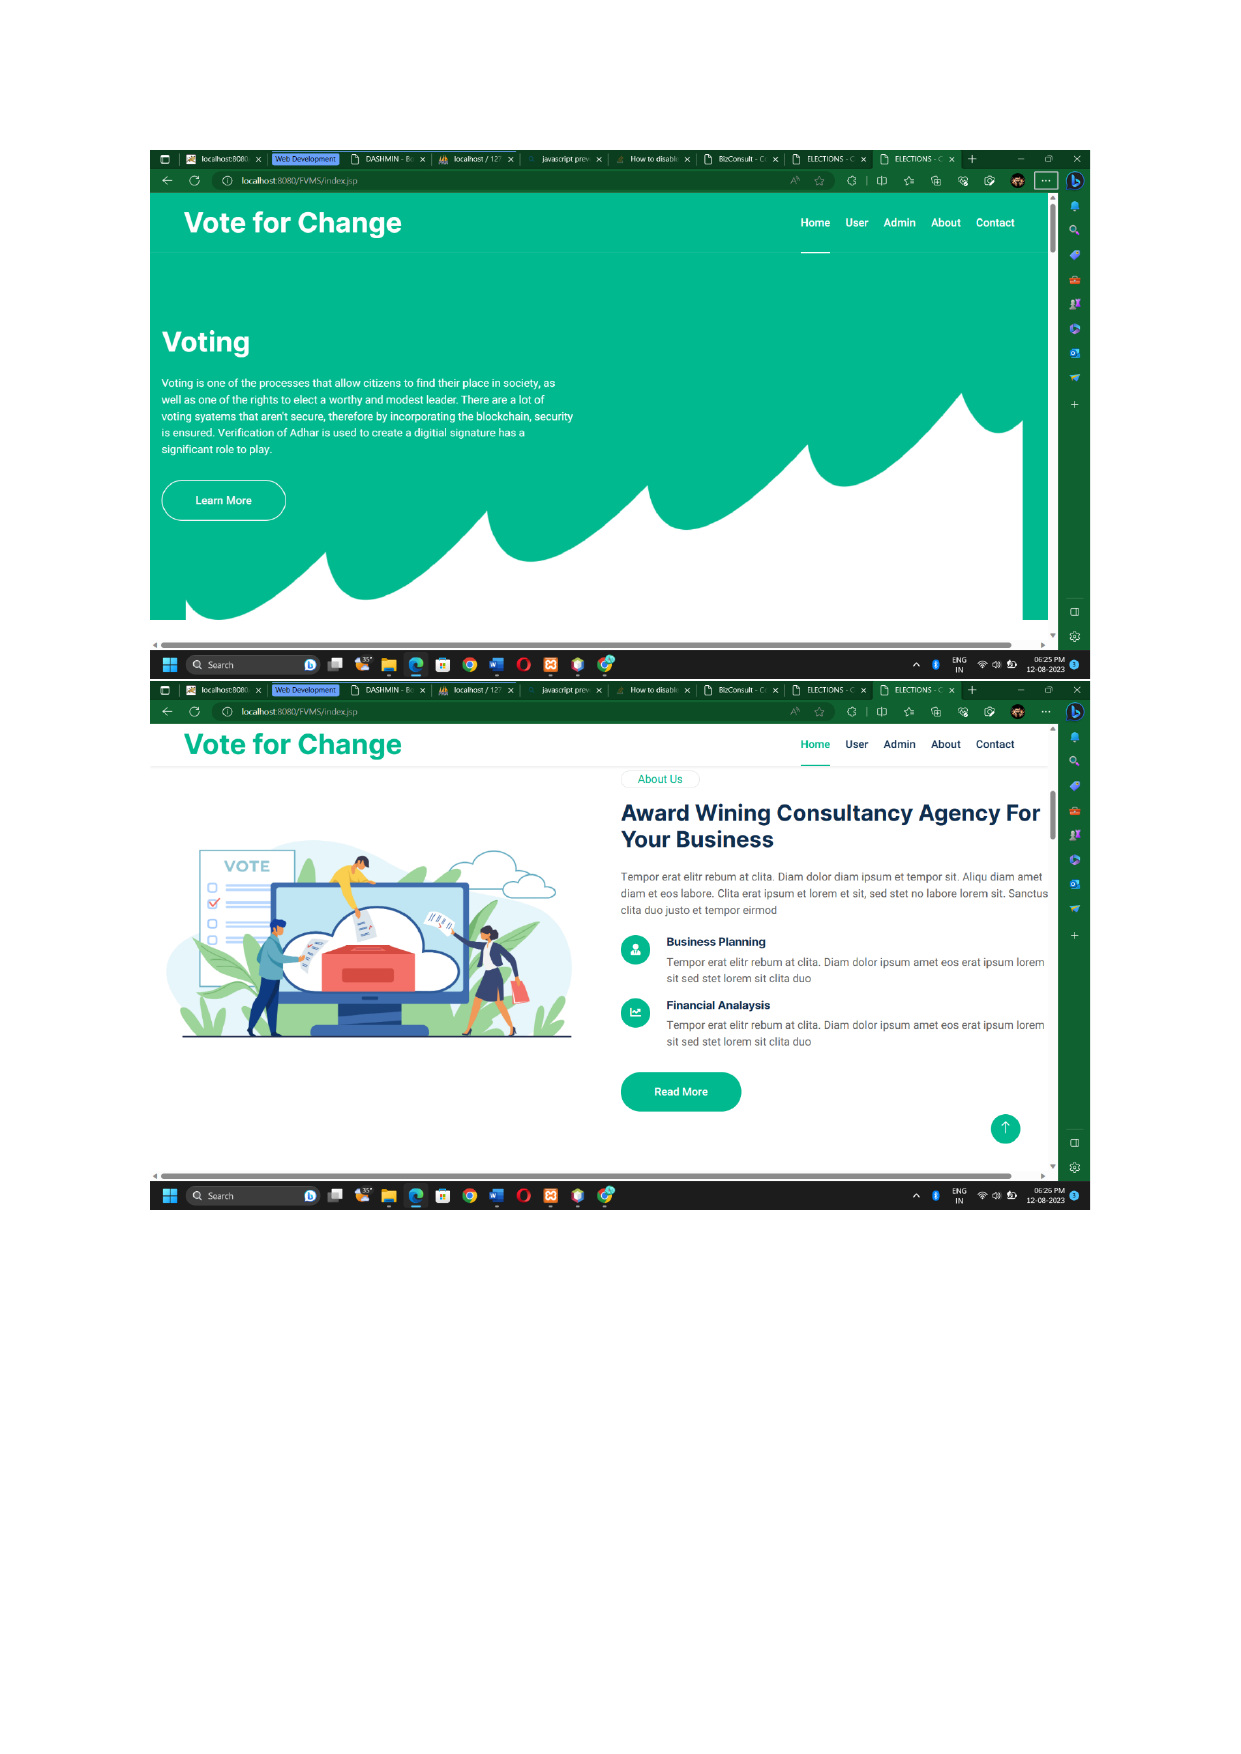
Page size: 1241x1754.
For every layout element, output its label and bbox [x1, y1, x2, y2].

picture [150, 681, 1091, 1210]
picture [150, 150, 1091, 679]
